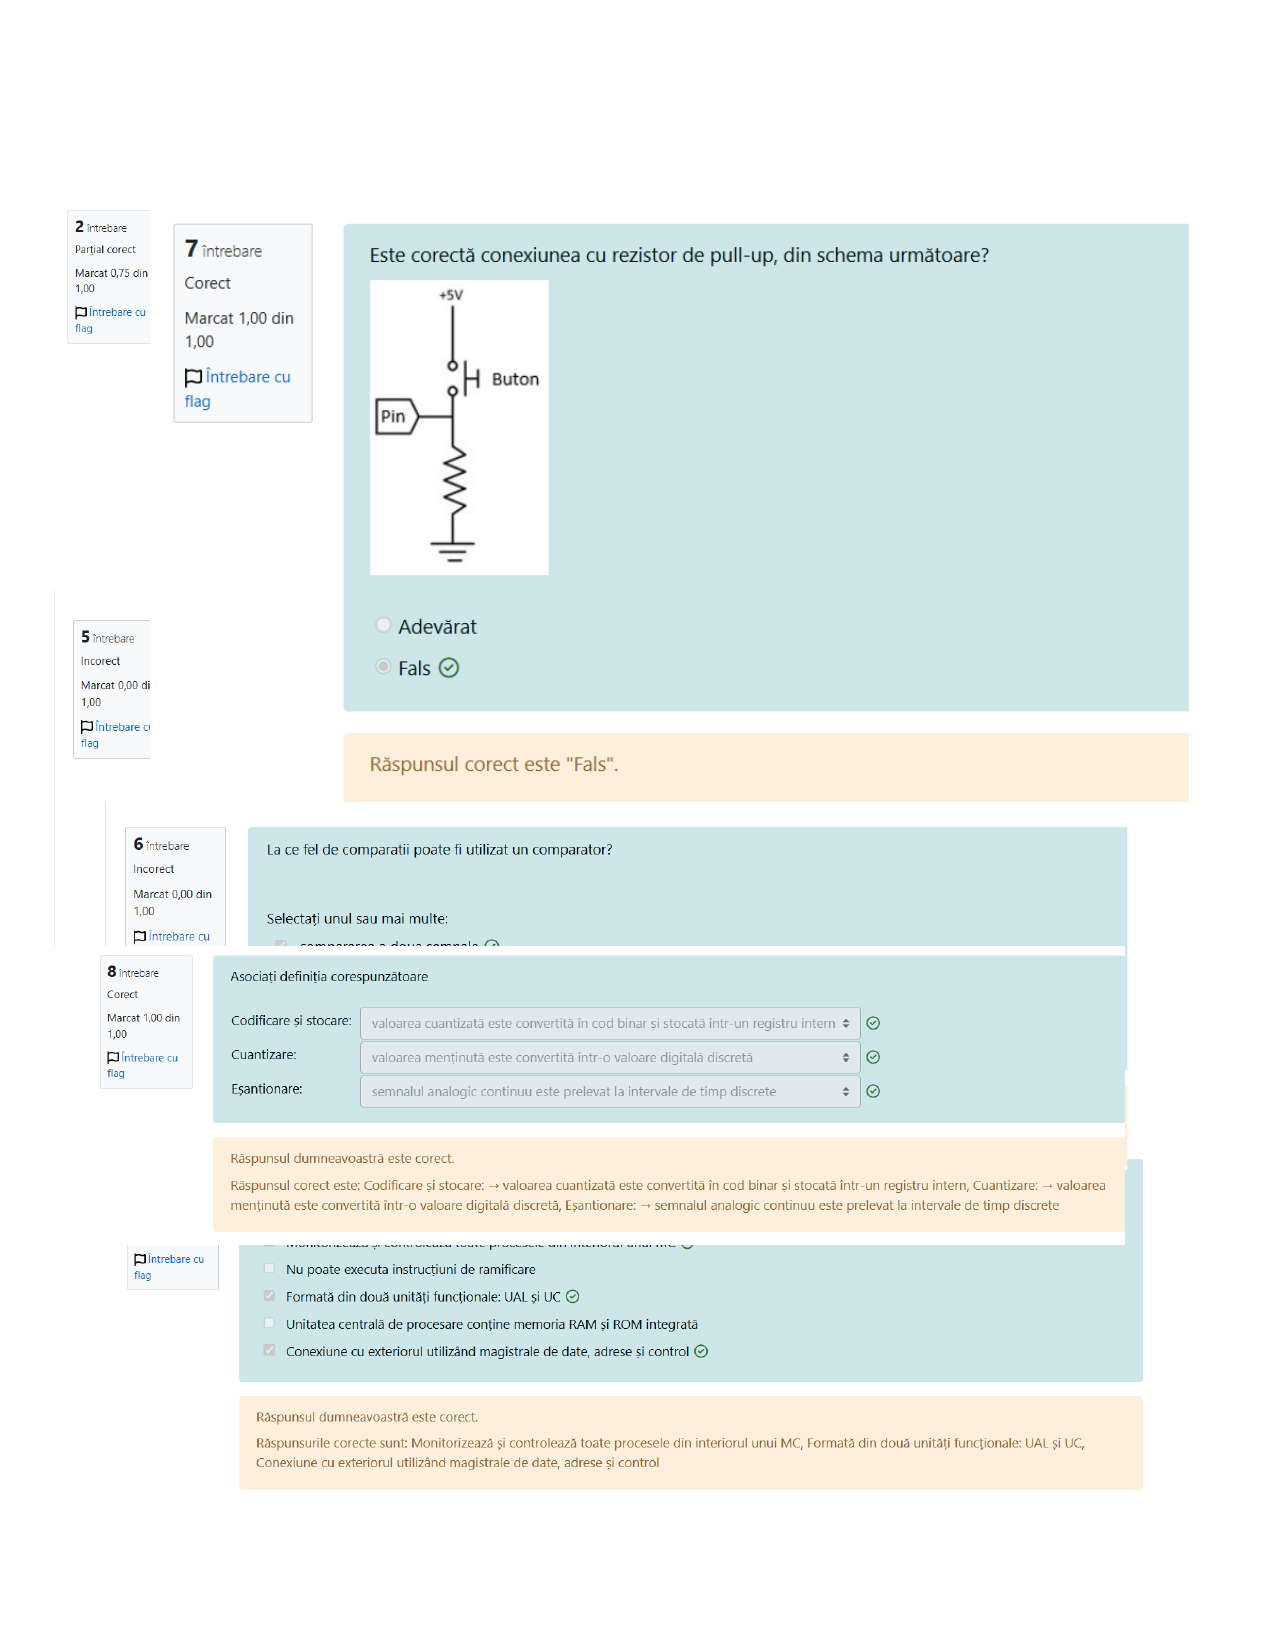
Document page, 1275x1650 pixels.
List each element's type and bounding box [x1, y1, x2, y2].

picture [43, 196, 1189, 1500]
